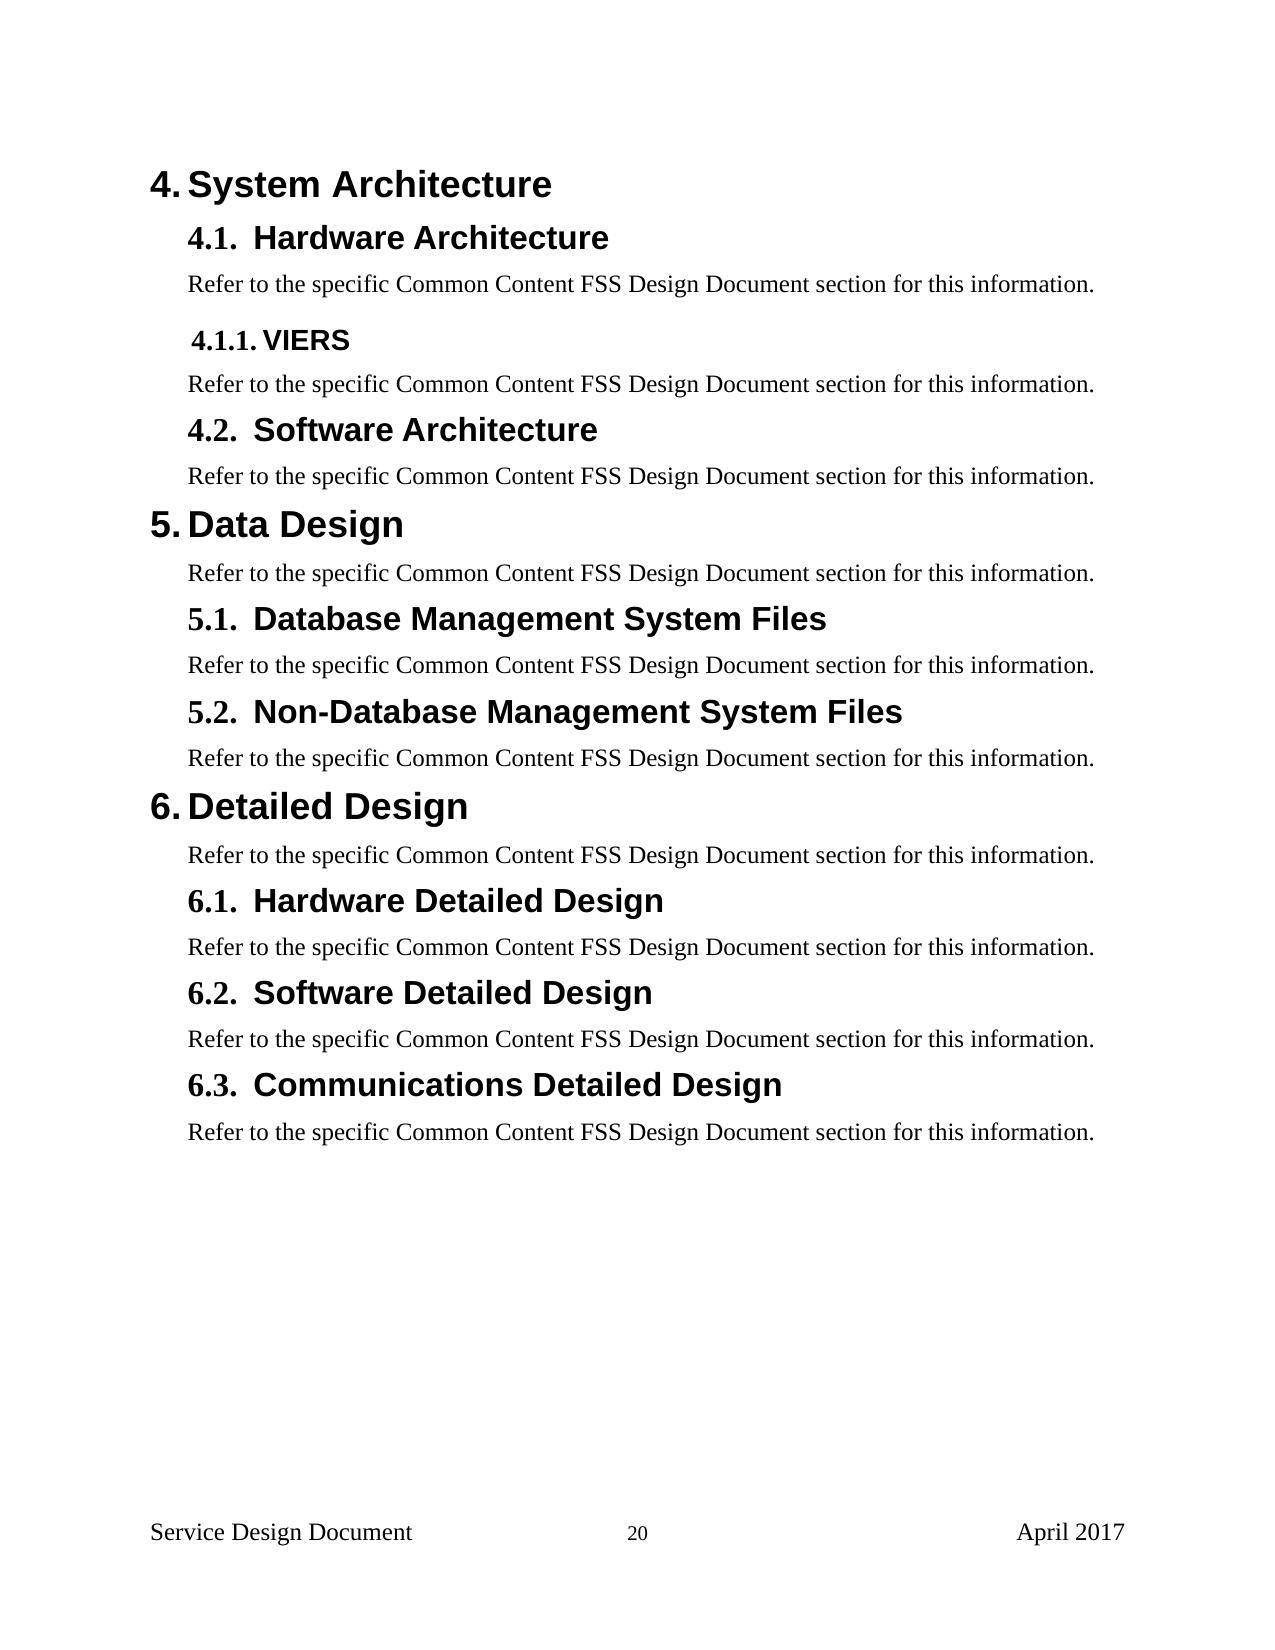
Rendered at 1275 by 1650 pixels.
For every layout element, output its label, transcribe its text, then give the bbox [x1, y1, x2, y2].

text Refer to the specific Common Content FSS Design Document section for this information. [187, 461, 1125, 490]
subtitle Communications Detailed Design [187, 1066, 1125, 1104]
text Refer to the specific Common Content FSS Design Document section for this information. [187, 840, 1125, 868]
subtitle Detailed Design [150, 784, 1125, 827]
text Refer to the specific Common Content FSS Design Document section for this information. [187, 651, 1125, 679]
subtitle Software Architecture [187, 410, 1125, 449]
subtitle Hardware Architecture [187, 218, 1125, 257]
text Refer to the specific Common Content FSS Design Document section for this information. [187, 932, 1125, 961]
subtitle Database Management System Files [187, 599, 1125, 638]
subtitle Non-Database Management System Files [187, 692, 1125, 730]
subtitle VIERS [191, 323, 1125, 357]
text Refer to the specific Common Content FSS Design Document section for this information. [187, 369, 1125, 398]
text Refer to the specific Common Content FSS Design Document section for this information. [187, 269, 1125, 298]
text Refer to the specific Common Content FSS Design Document section for this information. [187, 558, 1125, 587]
text Refer to the specific Common Content FSS Design Document section for this information. [187, 743, 1125, 772]
subtitle Hardware Detailed Design [187, 881, 1125, 919]
subtitle Data Design [150, 503, 1125, 546]
text Refer to the specific Common Content FSS Design Document section for this information. [187, 1024, 1125, 1053]
subtitle System Architecture [150, 162, 1125, 206]
text Refer to the specific Common Content FSS Design Document section for this information. [187, 1117, 1125, 1145]
subtitle Software Detailed Design [187, 973, 1125, 1012]
